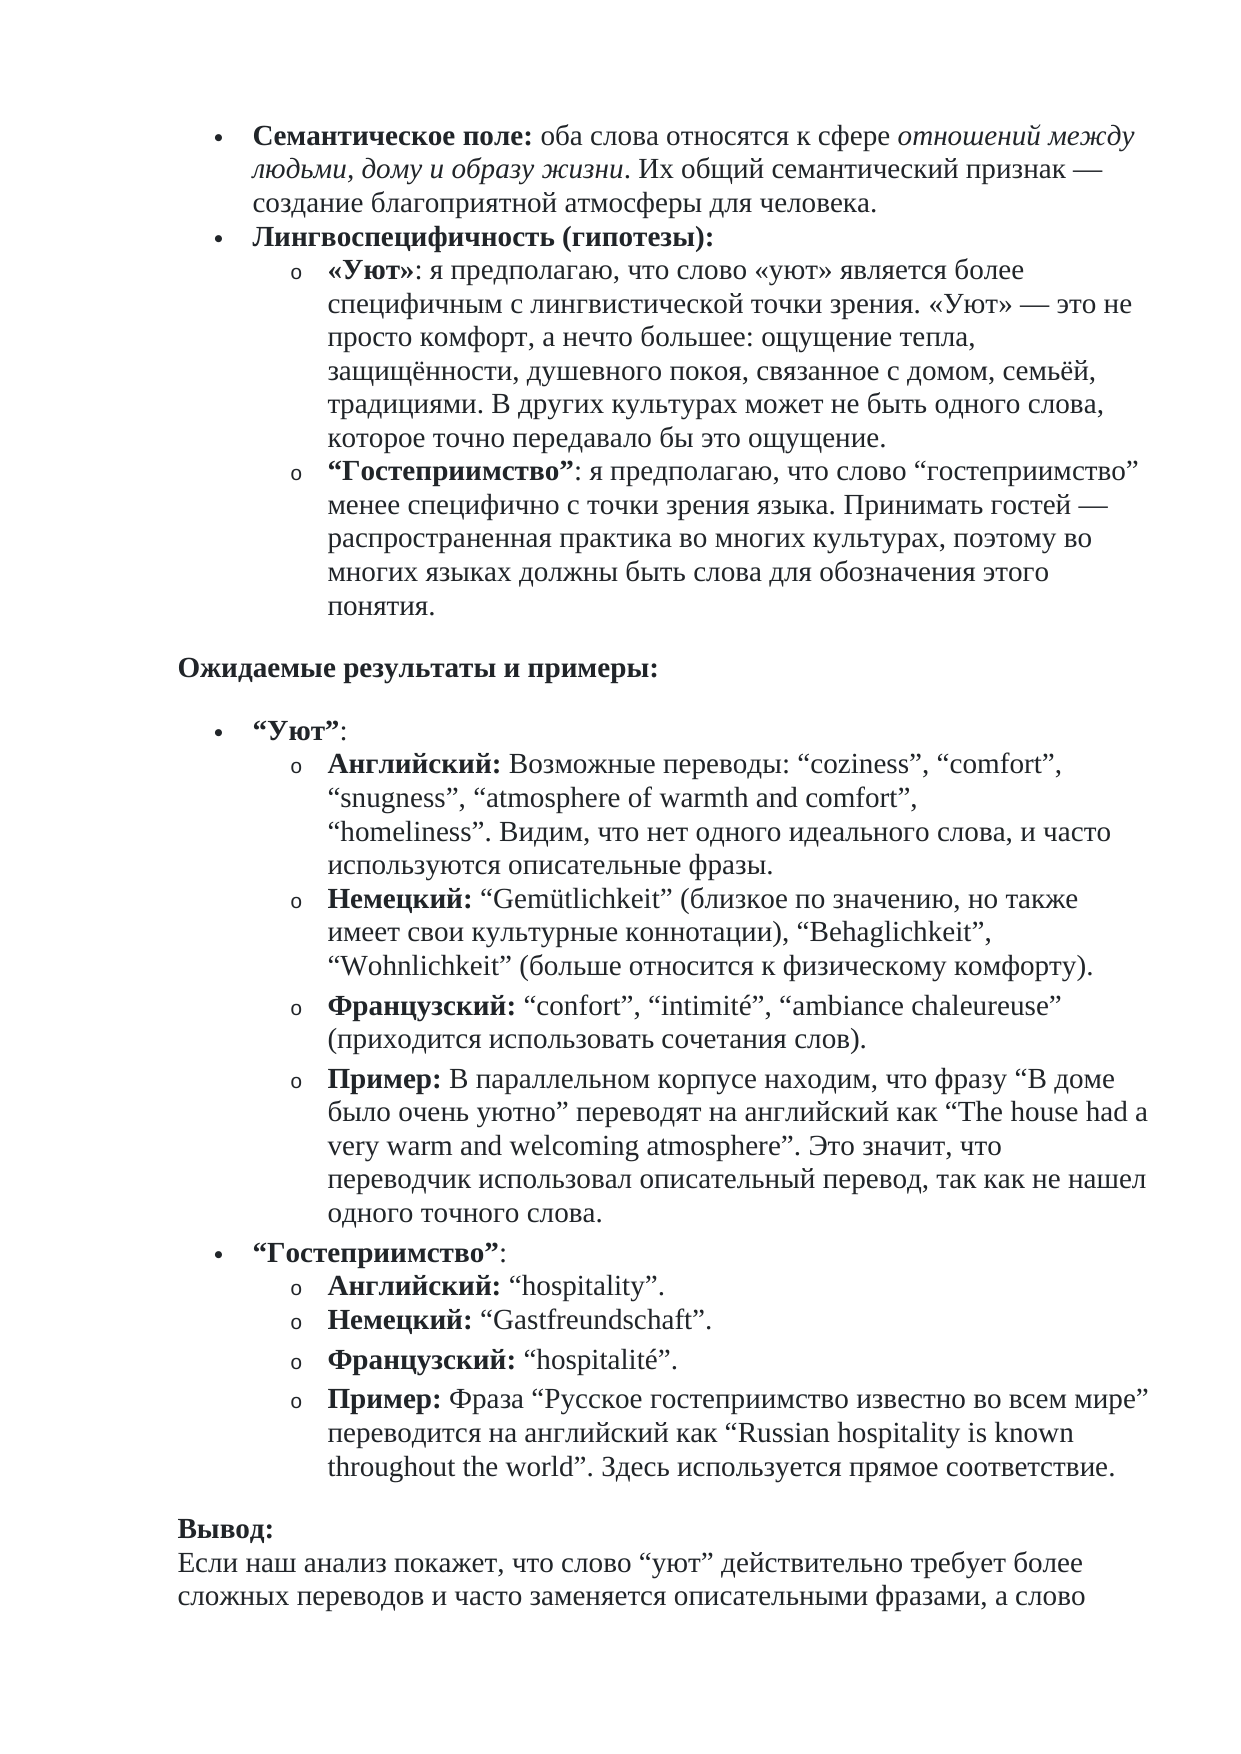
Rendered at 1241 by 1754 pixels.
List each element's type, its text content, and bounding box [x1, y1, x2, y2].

list “Гостеприимство”: [215, 1235, 1152, 1268]
text Ожидаемые результаты и примеры: [177, 650, 1152, 684]
list Английский: “hospitality”. [290, 1268, 1152, 1302]
list Лингвоспецифичность (гипотезы): [215, 219, 1152, 252]
list Французский: “hospitalité”. [290, 1342, 1152, 1375]
list Семантическое поле: оба слова относятся к сфере отношений между людьми, дому и образу жизни. Их общий семантический признак — создание благоприятной атмосферы для человека. [215, 118, 1152, 219]
text Вывод: [177, 1511, 1152, 1545]
list Французский: “confort”, “intimité”, “ambiance chaleureuse” (приходится использовать сочетания слов). [290, 988, 1152, 1055]
list “Уют”: [215, 713, 1152, 747]
list Английский: Возможные переводы: “coziness”, “comfort”, “snugness”, “atmosphere of warmth and comfort”, “homeliness”. Видим, что нет одного идеального слова, и часто используются описательные фразы. [290, 747, 1152, 881]
list Пример: Фраза “Русское гостеприимство известно во всем мире” переводится на английский как “Russian hospitality is known throughout the world”. Здесь используется прямое соответствие. [290, 1382, 1152, 1482]
list “Гостеприимство”: я предполагаю, что слово “гостеприимство” менее специфично с точки зрения языка. Принимать гостей — распространенная практика во многих культурах, поэтому во многих языках должны быть слова для обозначения этого понятия. [290, 453, 1152, 621]
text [177, 1545, 1152, 1612]
list «Уют»: я предполагаю, что слово «уют» является более специфичным с лингвистической точки зрения. «Уют» — это не просто комфорт, а нечто большее: ощущение тепла, защищённости, душевного покоя, связанное с домом, семьёй, традициями. В других культурах может не быть одного слова, которое точно передавало бы это ощущение. [290, 252, 1152, 453]
list Пример: В параллельном корпусе находим, что фразу “В доме было очень уютно” переводят на английский как “The house had a very warm and welcoming atmosphere”. Это значит, что переводчик использовал описательный перевод, так как не нашел одного точного слова. [290, 1061, 1152, 1229]
list Немецкий: “Gastfreundschaft”. [290, 1302, 1152, 1336]
list Немецкий: “Gemütlichkeit” (близкое по значению, но также имеет свои культурные коннотации), “Behaglichkeit”, “Wohnlichkeit” (больше относится к физическому комфорту). [290, 881, 1152, 981]
